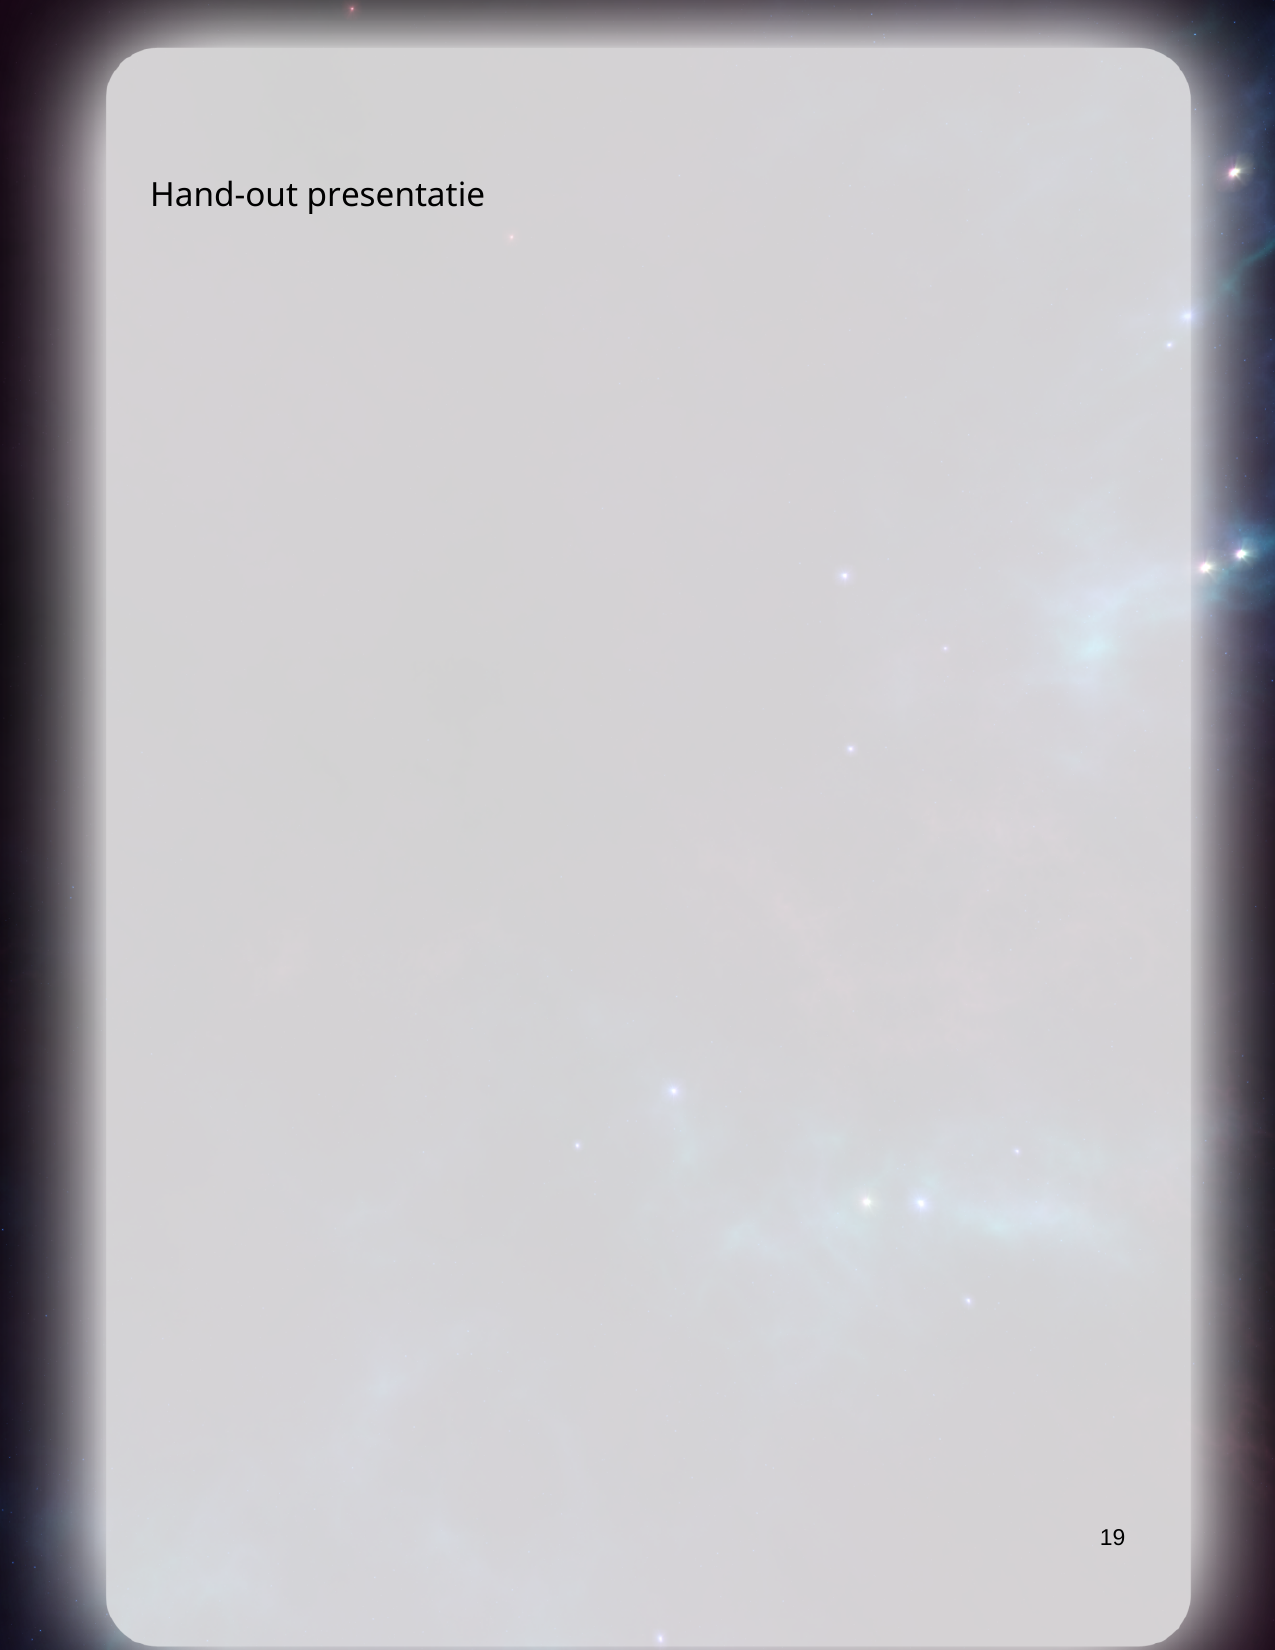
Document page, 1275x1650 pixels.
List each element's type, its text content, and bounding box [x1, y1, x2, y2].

picture [0, 0, 1275, 1650]
subtitle Hand-out presentatie [150, 171, 1125, 216]
